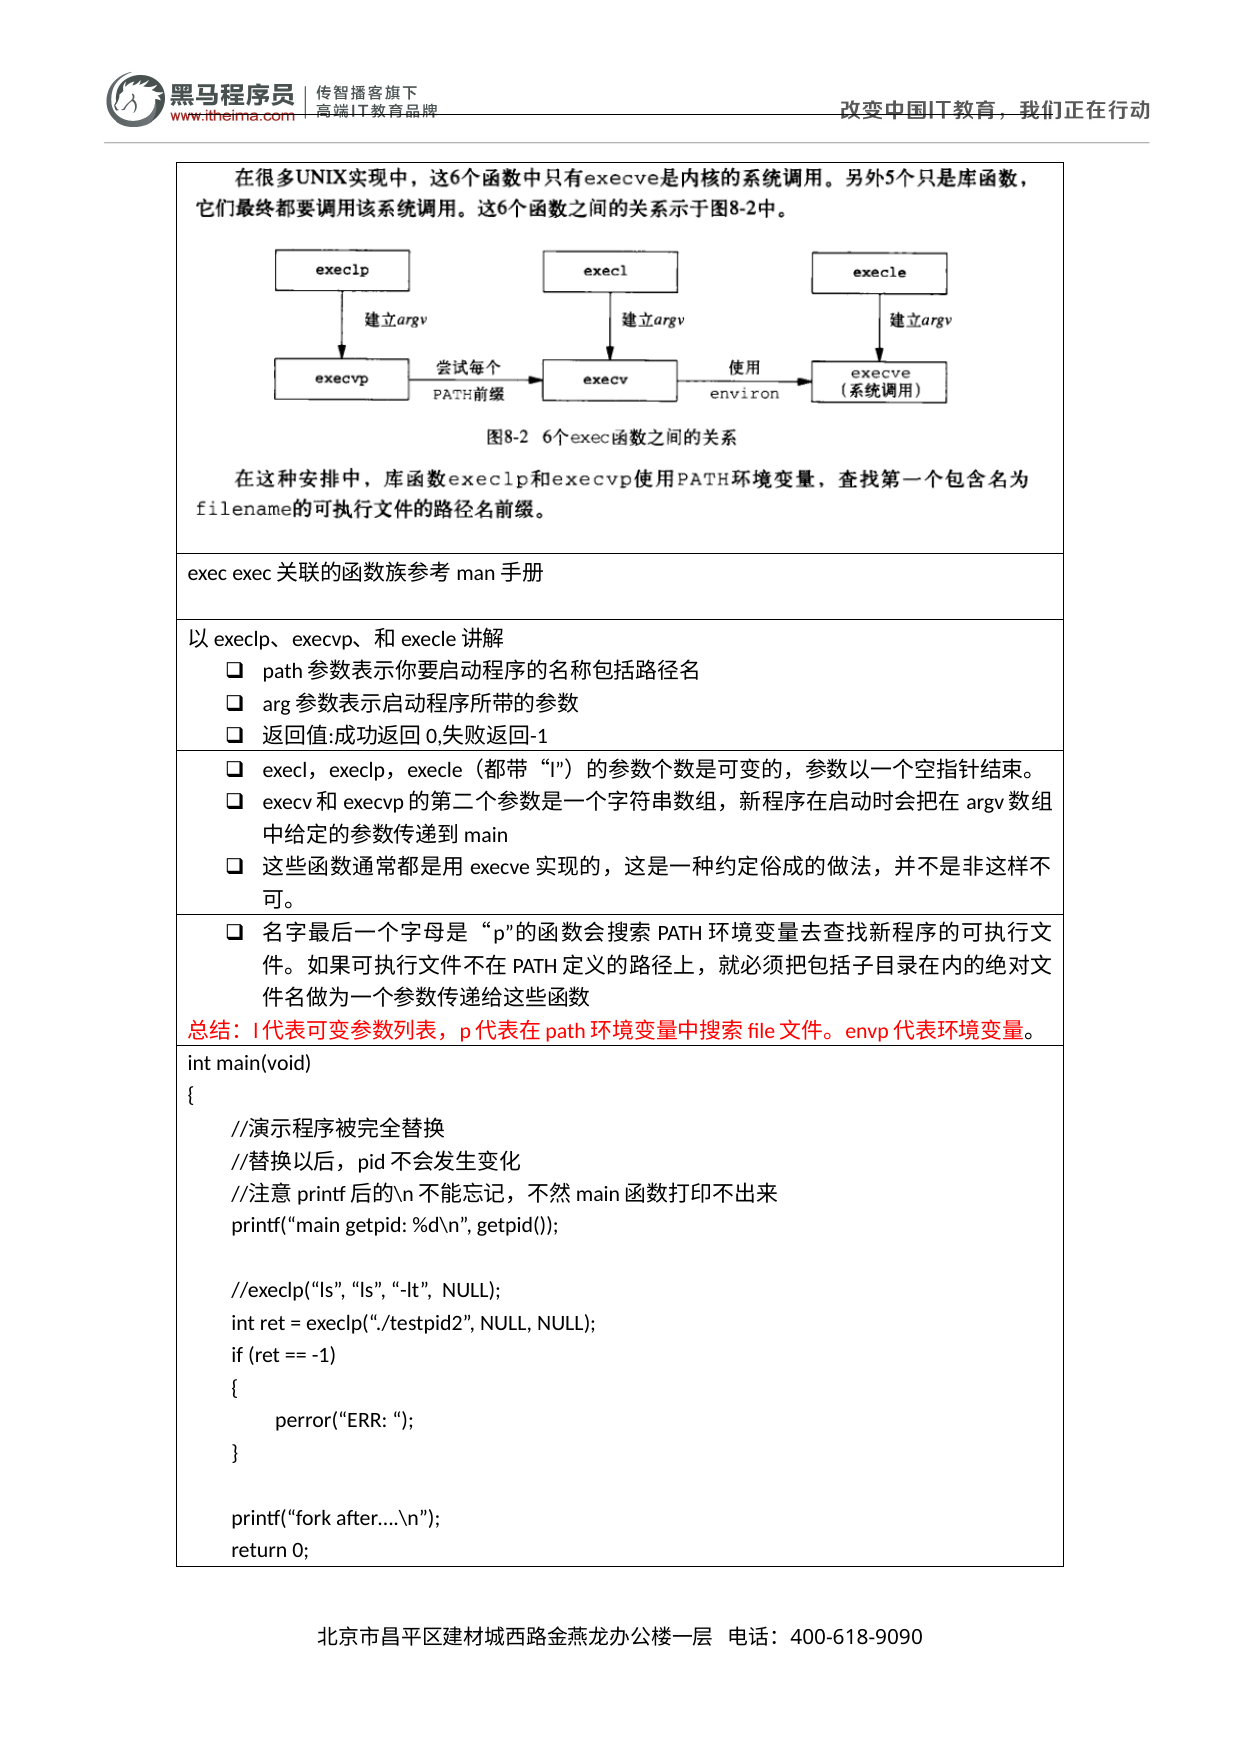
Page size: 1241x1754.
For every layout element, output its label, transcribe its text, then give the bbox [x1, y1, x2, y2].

table_cell 名字最后一个字母是“p”的函数会搜索PATH环境变量去查找新程序的可执行文件。如果可执行文件不在PATH定义的路径上，就必须把包括子目录在内的绝对文件名做为一个参数传递给这些函数 总结：l代表可变参数列表，p代表在path环境变量中搜索file文件。envp代表环境变量。 [177, 915, 1063, 1045]
table_cell 以execlp、execvp、和execle讲解 path参数表示你要启动程序的名称包括路径名 arg参数表示启动程序所带的参数 返回值:成功返回0,失败返回-1 [177, 620, 1063, 750]
picture [187, 163, 1053, 522]
picture [0, 1, 1241, 151]
table_cell exec exec关联的函数族参考 man 手册 [177, 554, 1063, 619]
table_cell execl，execlp，execle（都带“l”）的参数个数是可变的，参数以一个空指针结束。 execv和execvp的第二个参数是一个字符串数组，新程序在启动时会把在argv数组中给定的参数传递到main 这些函数通常都是用execve实现的，这是一种约定俗成的做法，并不是非这样不可。 [177, 751, 1063, 914]
